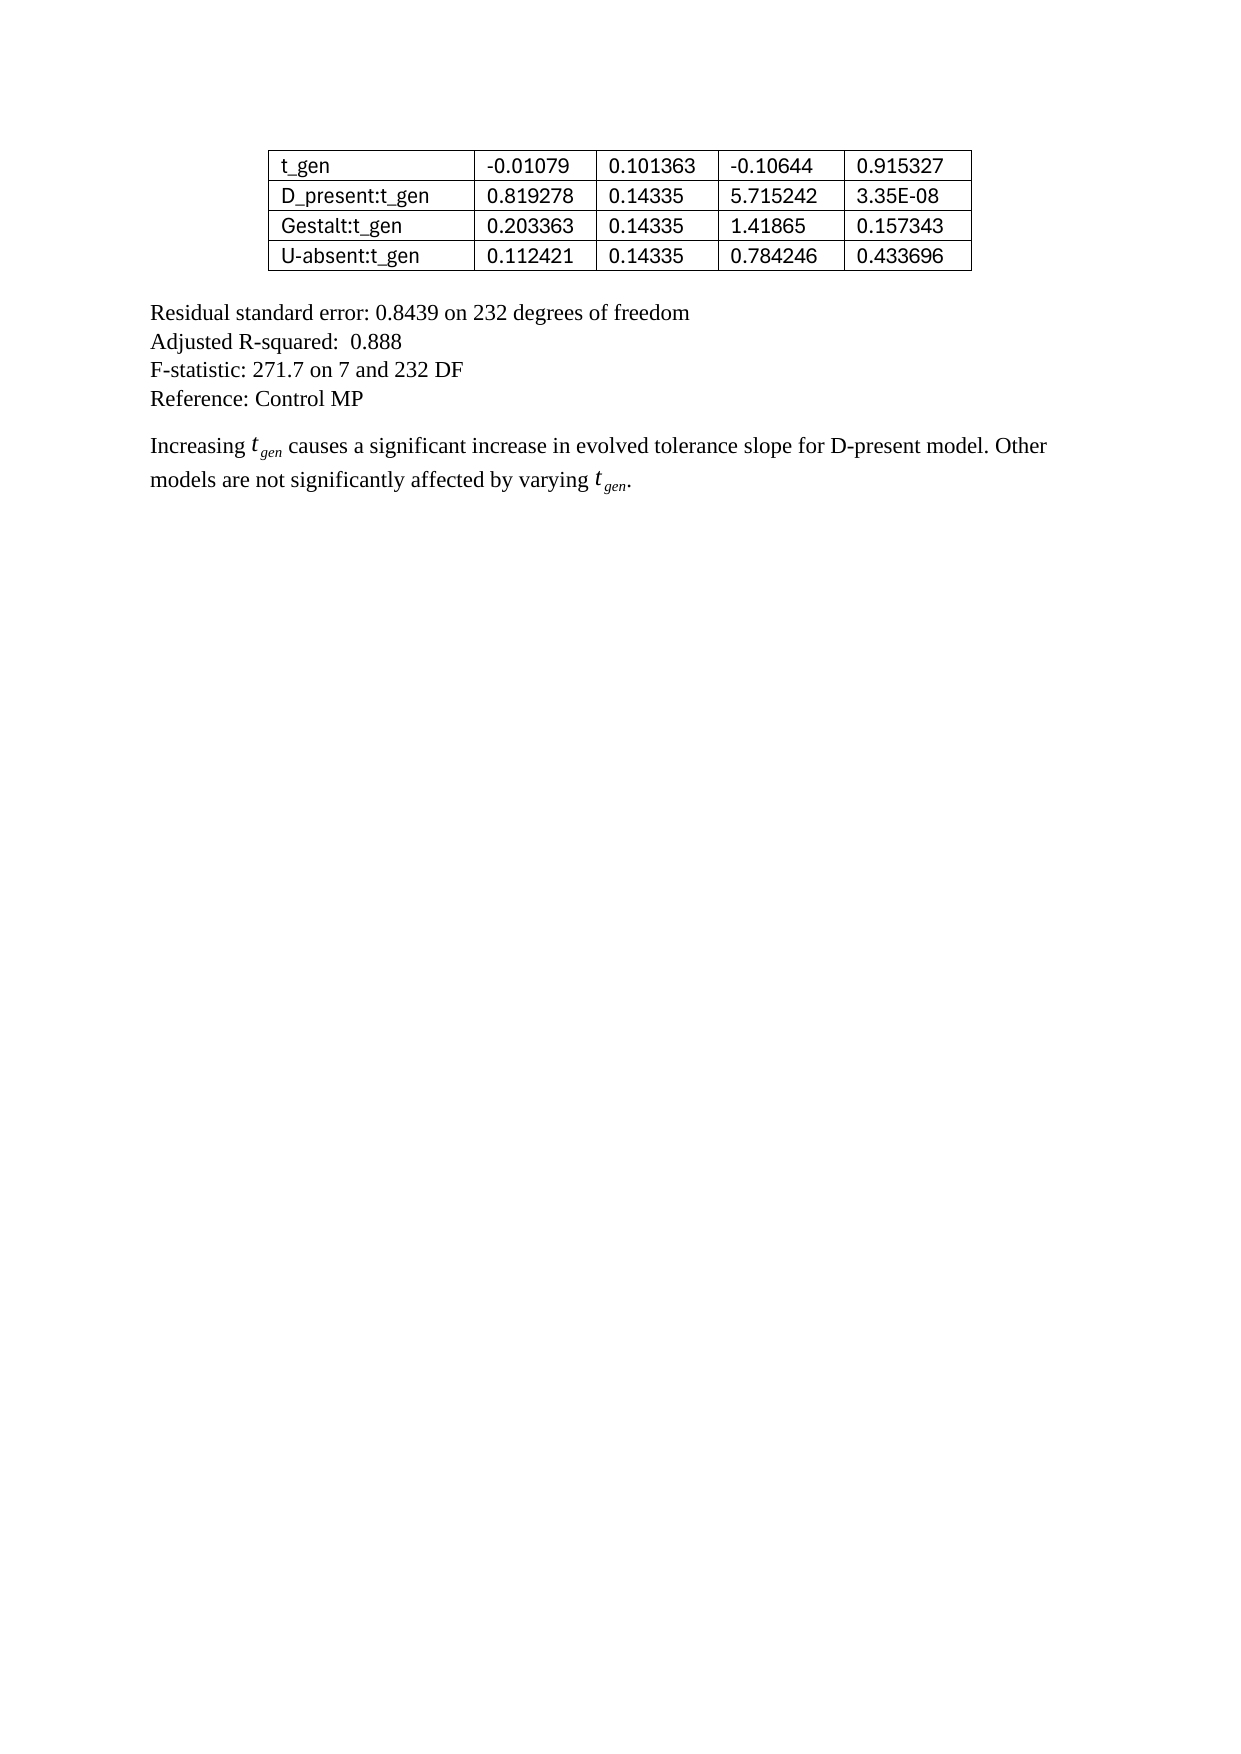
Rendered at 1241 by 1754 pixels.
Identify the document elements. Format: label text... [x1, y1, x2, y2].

table_cell 0.433696 [845, 241, 971, 270]
table_cell 0.784246 [719, 241, 844, 270]
table_cell Gestalt:t_gen [269, 211, 474, 240]
text Residual standard error: 0.8439 on 232 degrees of freedom Adjusted R-squared: 0.888 F-statistic: 271.7 on 7 and 232 DF Reference: Control MP [150, 271, 1090, 411]
table_cell -0.10644 [719, 151, 844, 180]
table_cell U-absent:t_gen [269, 241, 474, 270]
table_cell 3.35E-08 [845, 181, 971, 210]
table_cell 0.819278 [475, 181, 596, 210]
table_cell 0.14335 [597, 211, 718, 240]
table_cell 0.915327 [845, 151, 971, 180]
table_cell 0.14335 [597, 181, 718, 210]
table_cell 0.14335 [597, 241, 718, 270]
table_cell 0.157343 [845, 211, 971, 240]
table_cell D_present:t_gen [269, 181, 474, 210]
table_cell -0.01079 [475, 151, 596, 180]
table_cell 0.203363 [475, 211, 596, 240]
text Increasing causes a significant increase in evolved tolerance slope for D-present model. Other models are not significantly affected by varying . [150, 430, 1090, 495]
table_cell t_gen [269, 151, 474, 180]
table_cell 5.715242 [719, 181, 844, 210]
table_cell 0.112421 [475, 241, 596, 270]
table_cell 1.41865 [719, 211, 844, 240]
table_cell 0.101363 [597, 151, 718, 180]
